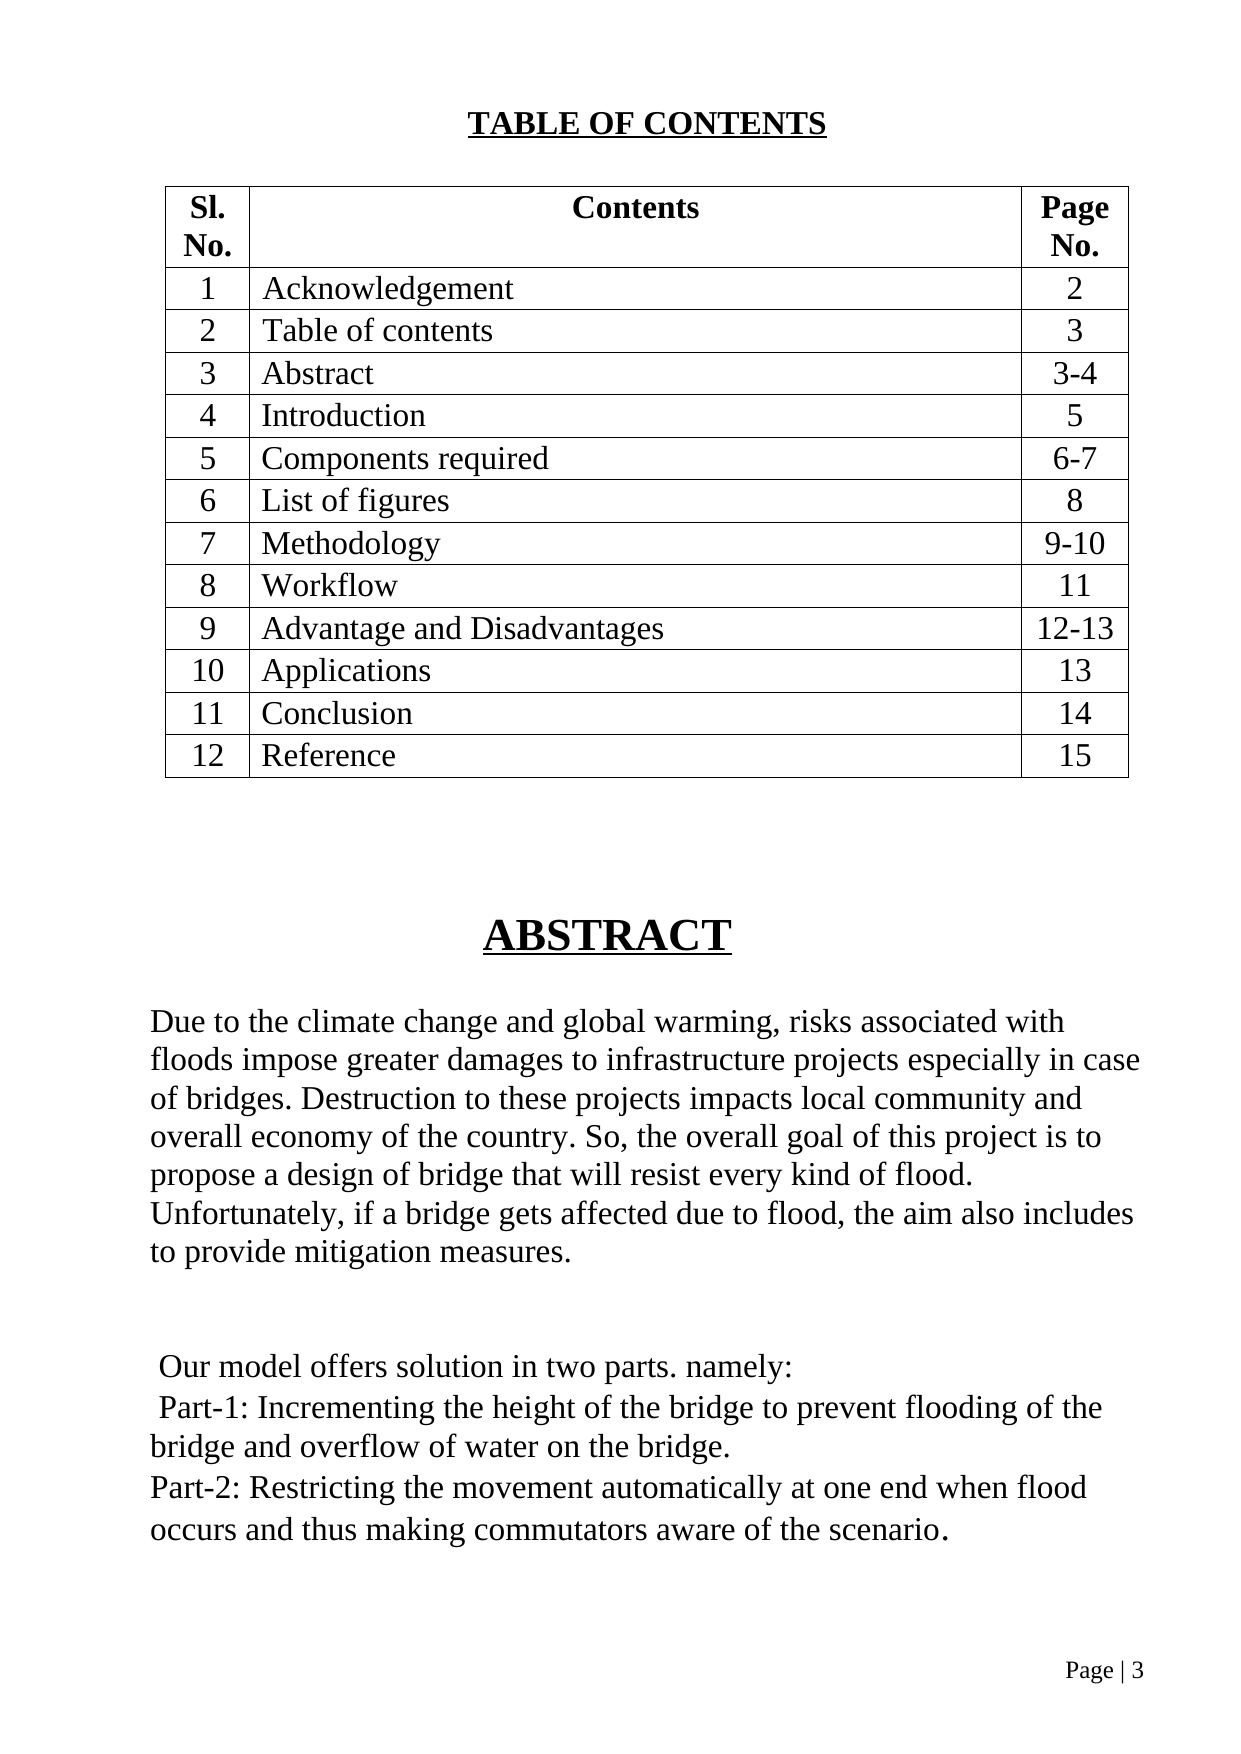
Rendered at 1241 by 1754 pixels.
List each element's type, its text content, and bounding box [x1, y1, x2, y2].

table_cell Workflow [250, 565, 1021, 607]
table_cell Acknowledgement [250, 268, 1021, 309]
table_cell Table of contents [250, 310, 1021, 352]
table_header Contents [250, 187, 1021, 267]
table_cell 9 [166, 608, 249, 649]
table_cell 6 [166, 480, 249, 522]
table_cell Introduction [250, 395, 1021, 437]
table_cell Methodology [250, 523, 1021, 564]
table_cell 5 [166, 438, 249, 479]
table_cell 3 [166, 353, 249, 394]
table_cell 11 [166, 693, 249, 734]
text ABSTRACT [150, 907, 1144, 960]
table_cell 12 [166, 735, 249, 777]
text Part-2: Restricting the movement automatically at one end when flood occurs and thus making commutators aware of the scenario. [150, 1467, 1144, 1549]
table_cell Components required [250, 438, 1021, 479]
table_cell 9-10 [1022, 523, 1128, 564]
table_cell List of figures [250, 480, 1021, 522]
table_cell 2 [1022, 268, 1128, 309]
table_cell Conclusion [250, 693, 1021, 734]
table_cell Reference [250, 735, 1021, 777]
text Due to the climate change and global warming, risks associated with floods impose greater damages to infrastructure projects especially in case of bridges. Destruction to these projects impacts local community and overall economy of the country. So, the overall goal of this project is to propose a design of bridge that will resist every kind of flood. Unfortunately, if a bridge gets affected due to flood, the aim also includes to provide mitigation measures. [150, 1001, 1144, 1269]
table_cell 5 [1022, 395, 1128, 437]
table_cell 7 [166, 523, 249, 564]
table_cell 12-13 [1022, 608, 1128, 649]
table_cell 8 [1022, 480, 1128, 522]
table_cell 4 [166, 395, 249, 437]
table_cell 14 [1022, 693, 1128, 734]
table_cell 15 [1022, 735, 1128, 777]
table_cell 1 [166, 268, 249, 309]
table_cell 10 [166, 650, 249, 692]
table_header Page No. [1022, 187, 1128, 267]
table_cell 11 [1022, 565, 1128, 607]
table_cell 3 [1022, 310, 1128, 352]
table_cell Abstract [250, 353, 1021, 394]
table_cell 2 [166, 310, 249, 352]
table_cell Applications [250, 650, 1021, 692]
table_cell 6-7 [1022, 438, 1128, 479]
table_cell 3-4 [1022, 353, 1128, 394]
text Our model offers solution in two parts. namely: [150, 1346, 1144, 1384]
table_cell 13 [1022, 650, 1128, 692]
text TABLE OF CONTENTS [150, 103, 1144, 141]
text Part-1: Incrementing the height of the bridge to prevent flooding of the bridge and overflow of water on the bridge. [150, 1388, 1144, 1464]
table_header Sl. No. [166, 187, 249, 267]
table_cell Advantage and Disadvantages [250, 608, 1021, 649]
table_cell 8 [166, 565, 249, 607]
